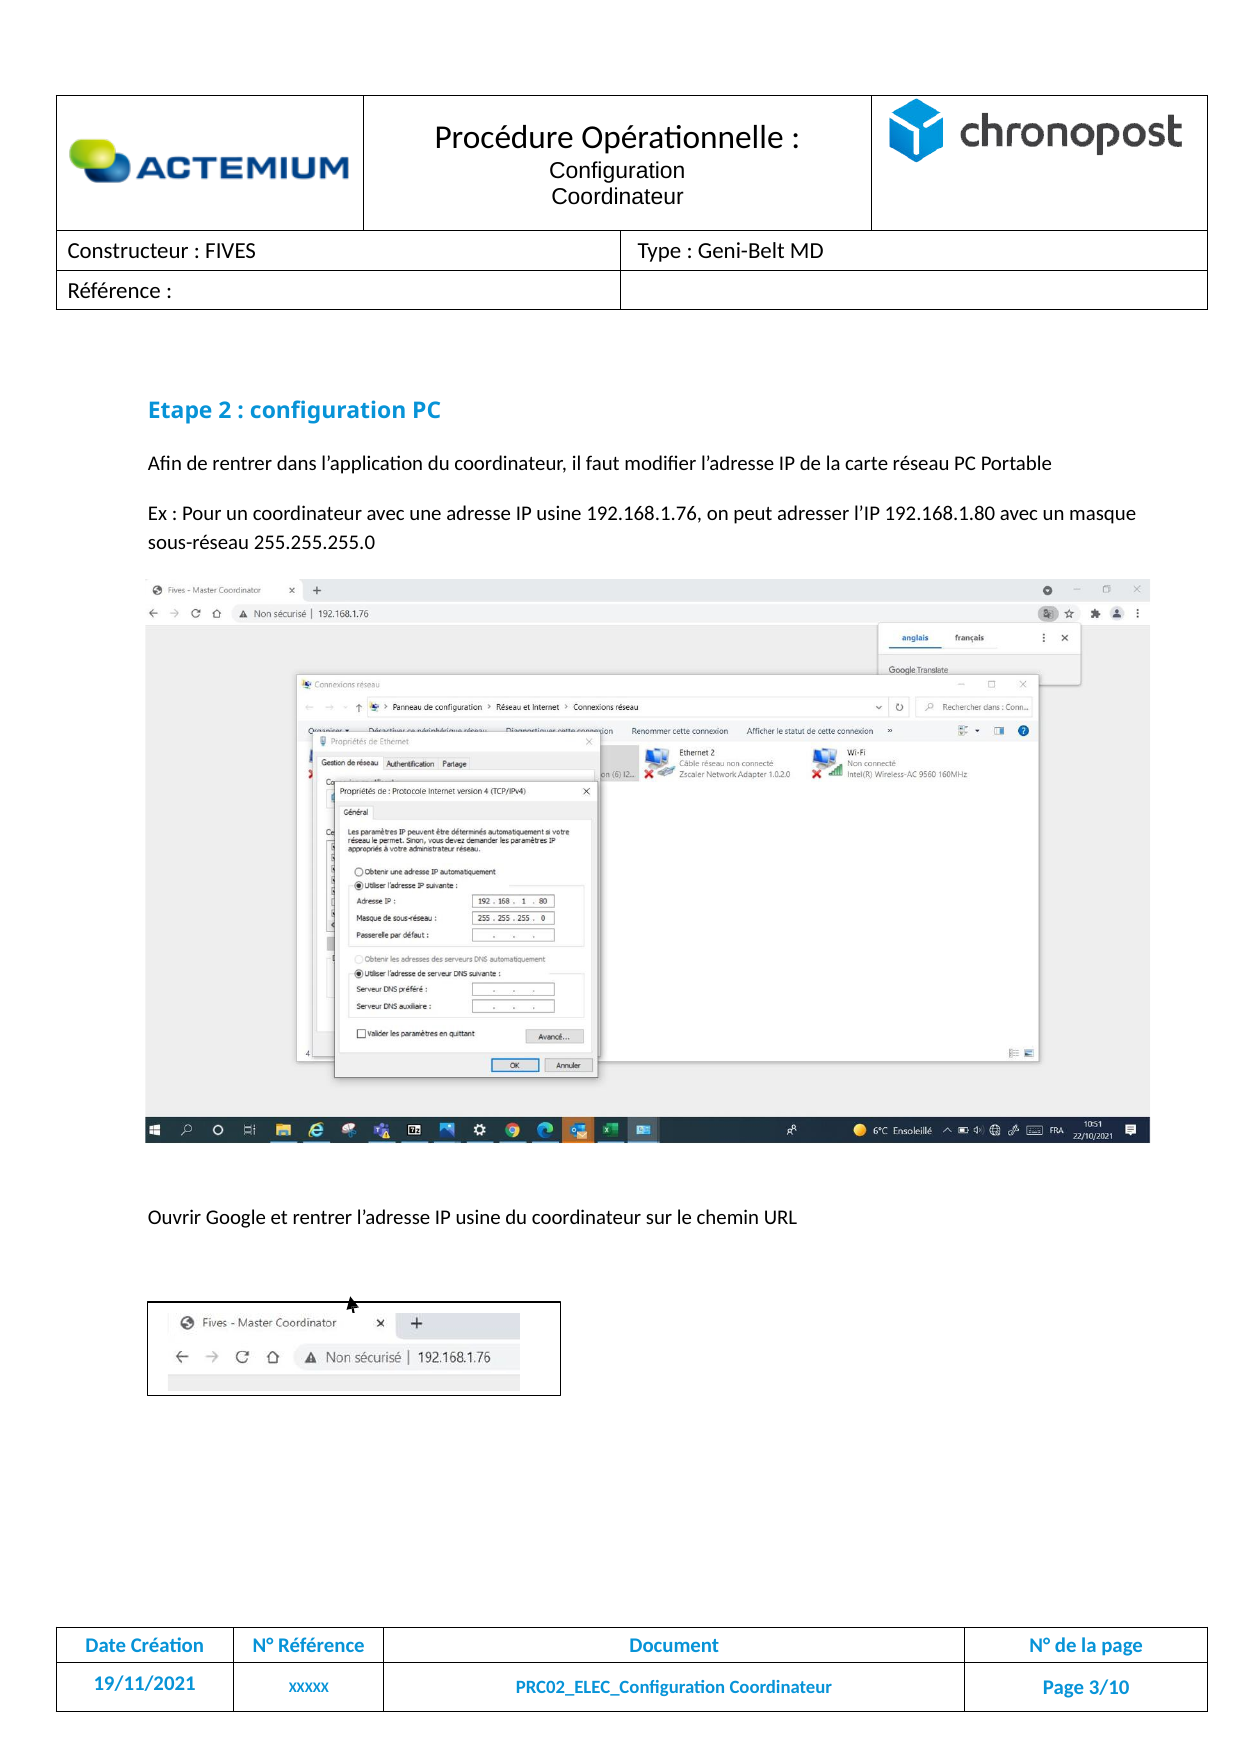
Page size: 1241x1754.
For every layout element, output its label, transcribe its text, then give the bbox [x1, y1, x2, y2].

picture [167, 1313, 520, 1391]
text Etape 2 : configuration PC [148, 393, 1152, 425]
picture [145, 579, 1150, 1144]
text Ouvrir Google et rentrer l’adresse IP usine du coordinateur sur le chemin URL [148, 1204, 1152, 1229]
picture [879, 96, 1195, 167]
text Ex : Pour un coordinateur avec une adresse IP usine 192.168.1.76, on peut adresser l’IP 192.168.1.80 avec un masque sous-réseau 255.255.255.0 [148, 500, 1152, 555]
text Afin de rentrer dans l’application du coordinateur, il faut modifier l’adresse IP de la carte réseau PC Portable [148, 450, 1152, 476]
picture [67, 128, 353, 197]
